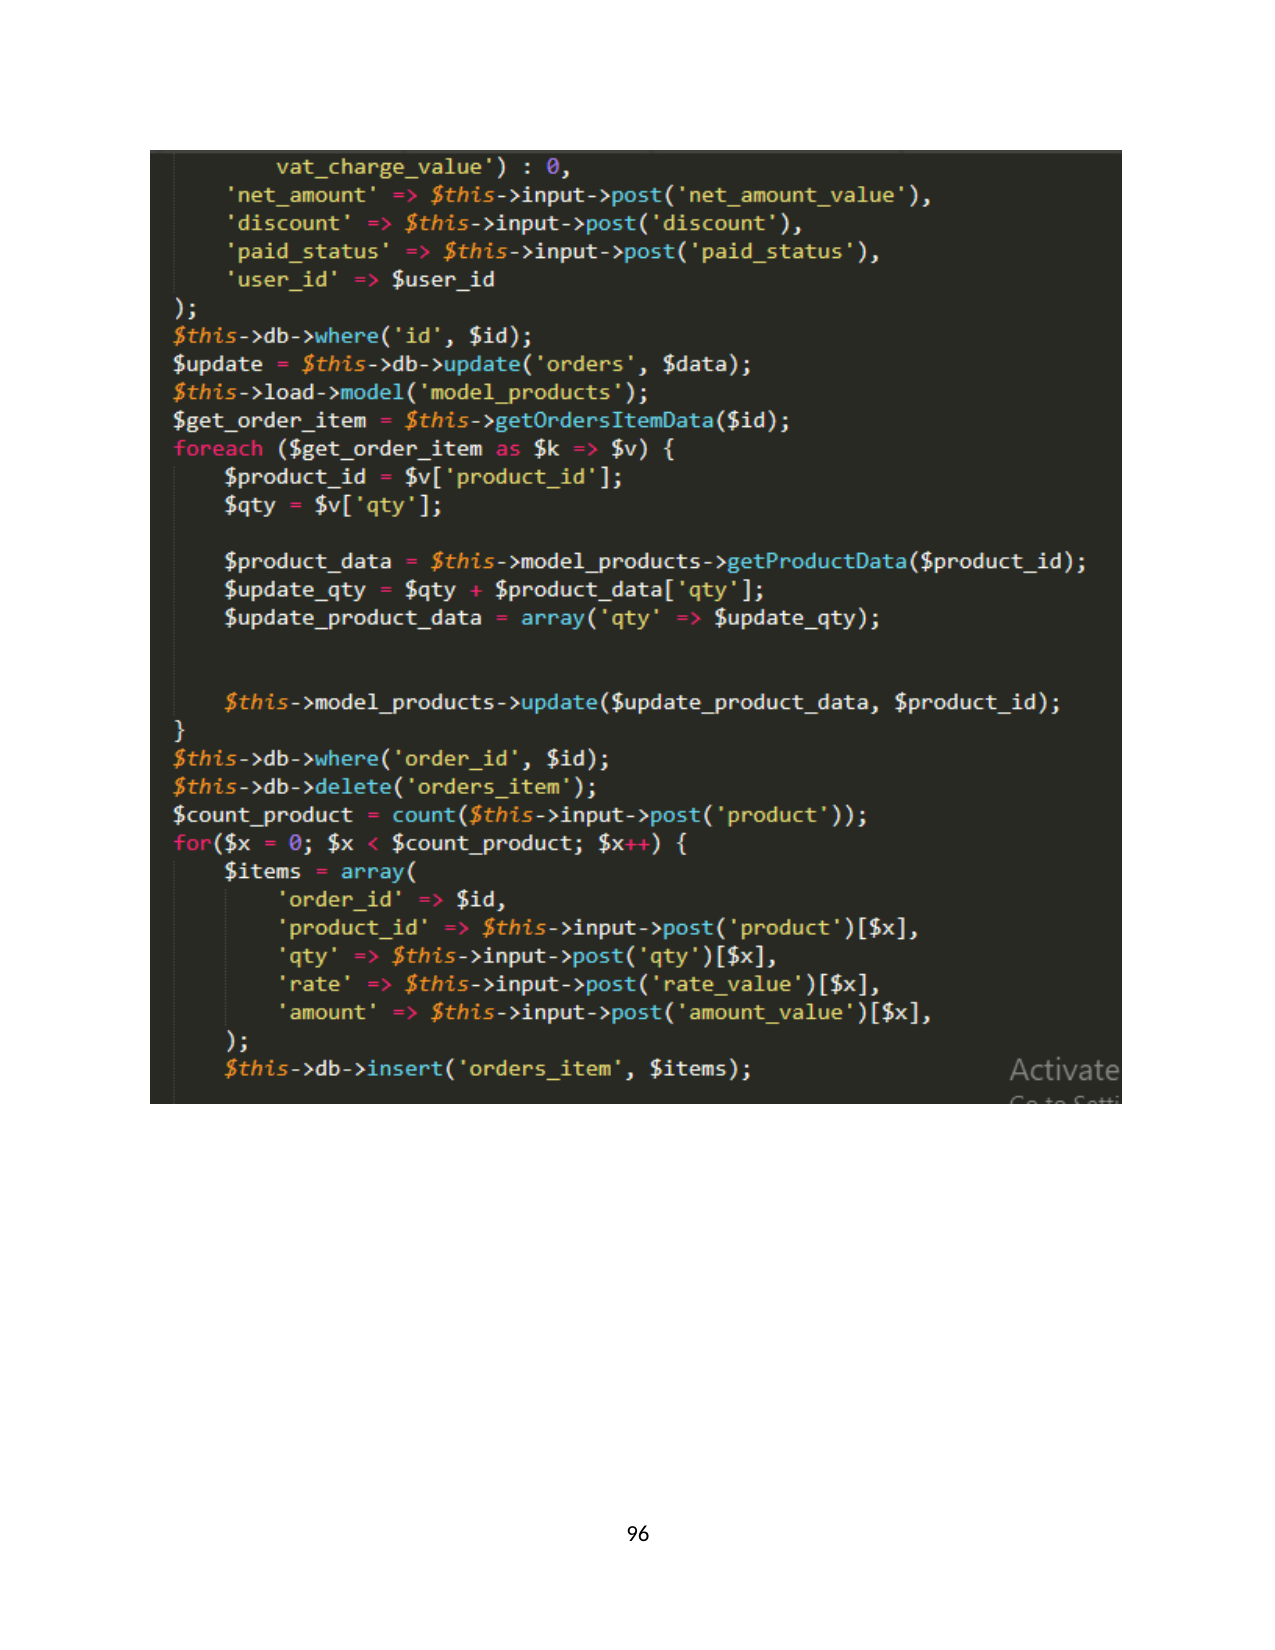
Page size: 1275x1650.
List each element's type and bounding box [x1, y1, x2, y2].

picture [150, 150, 1122, 1104]
